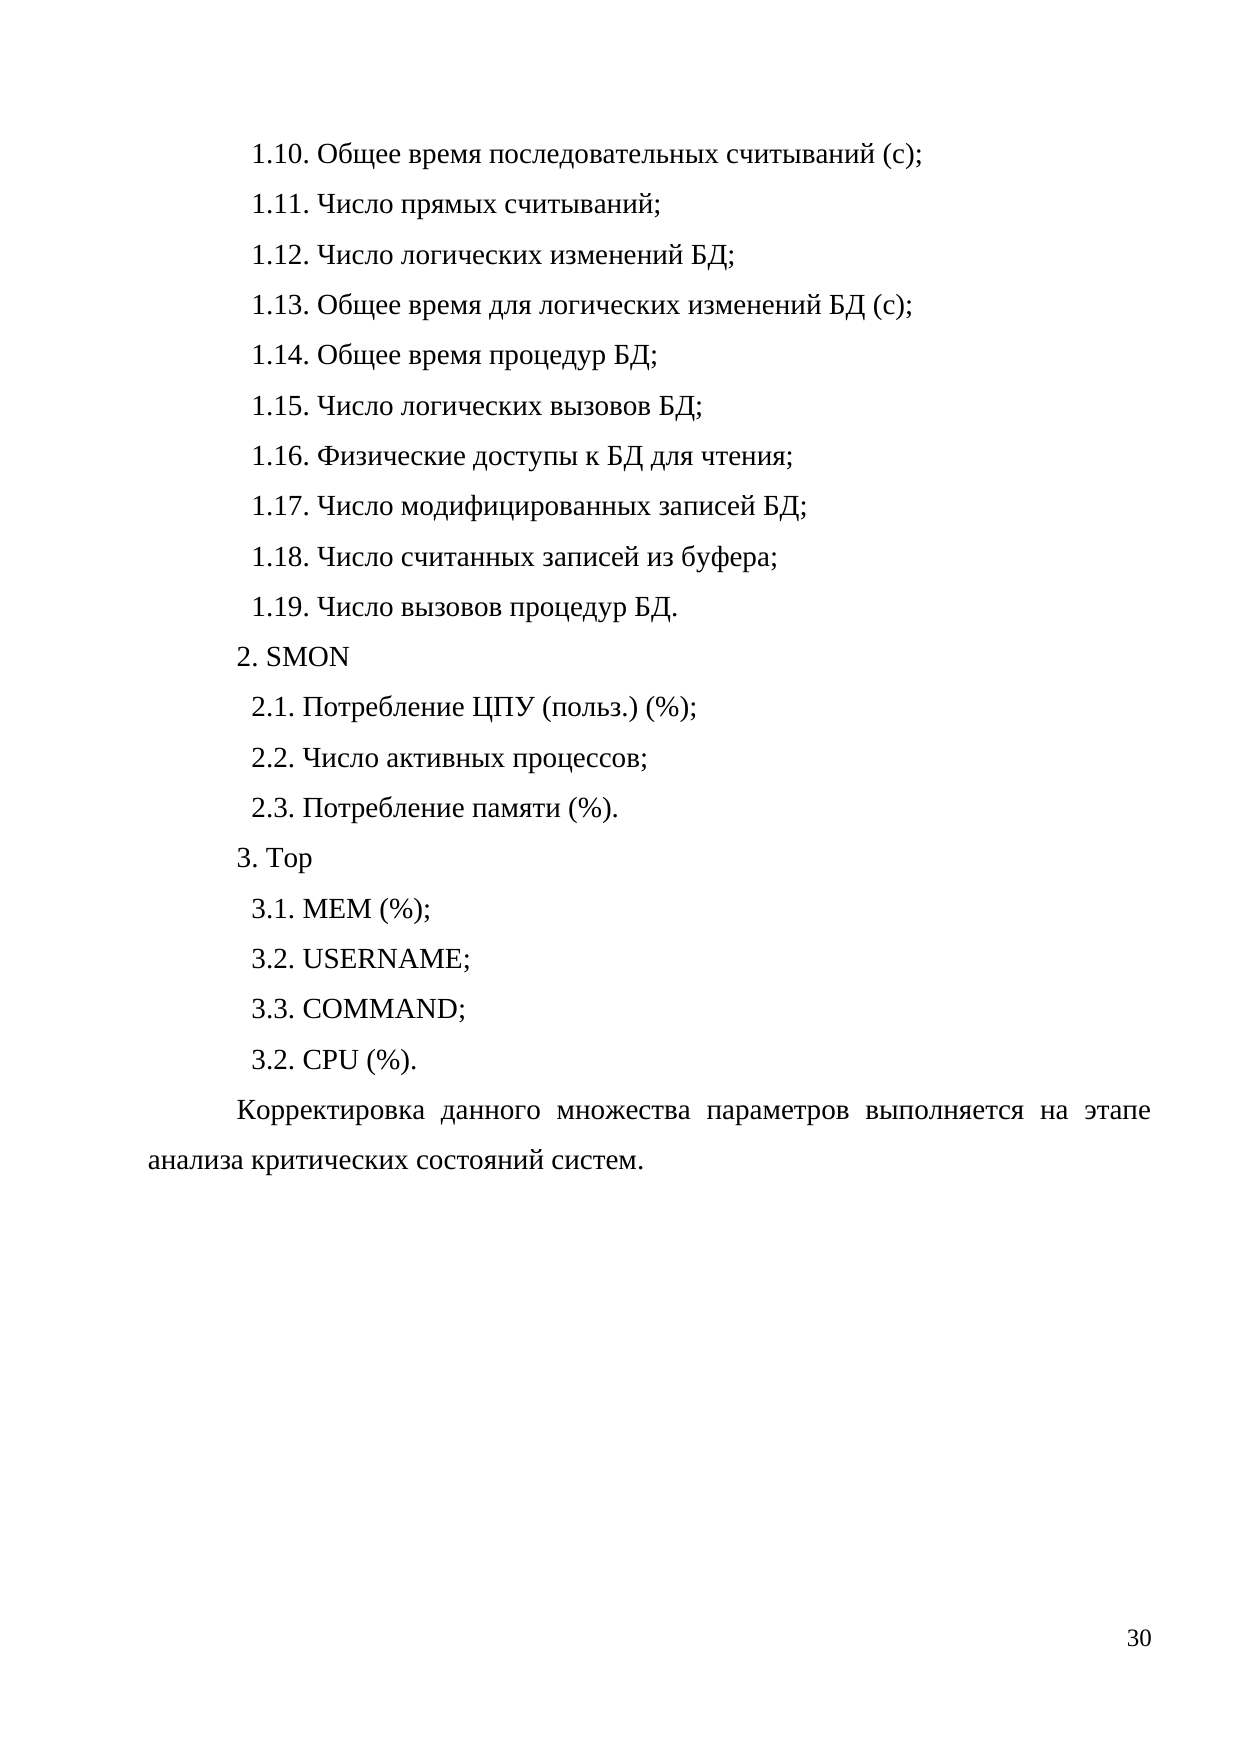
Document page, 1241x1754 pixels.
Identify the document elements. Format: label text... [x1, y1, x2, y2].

list Число активных процессов; [148, 740, 1152, 773]
list Число логических изменений БД; [148, 237, 1152, 270]
list Число модифицированных записей БД; [148, 488, 1152, 522]
list COMMAND; [148, 991, 1152, 1025]
text 3.2. CPU (%). [162, 1042, 1152, 1075]
text Корректировка данного множества параметров выполняется на этапе анализа критических состояний систем. [148, 1092, 1152, 1176]
list USERNAME; [148, 941, 1152, 975]
list Потребление ЦПУ (польз.) (%); [148, 689, 1152, 723]
list Число вызовов процедур БД. [148, 589, 1152, 622]
list Общее время для логических изменений БД (с); [148, 287, 1152, 321]
list Число прямых считываний; [148, 186, 1152, 220]
list SMON [148, 639, 1152, 673]
list Число считанных записей из буфера; [148, 539, 1152, 572]
list Общее время последовательных считываний (с); [148, 136, 1152, 170]
list Число логических вызовов БД; [148, 388, 1152, 421]
list Физические доступы к БД для чтения; [148, 438, 1152, 472]
list Top [148, 841, 1152, 874]
list Потребление памяти (%). [148, 790, 1152, 824]
list Общее время процедур БД; [148, 337, 1152, 371]
list MEM (%); [148, 891, 1152, 924]
